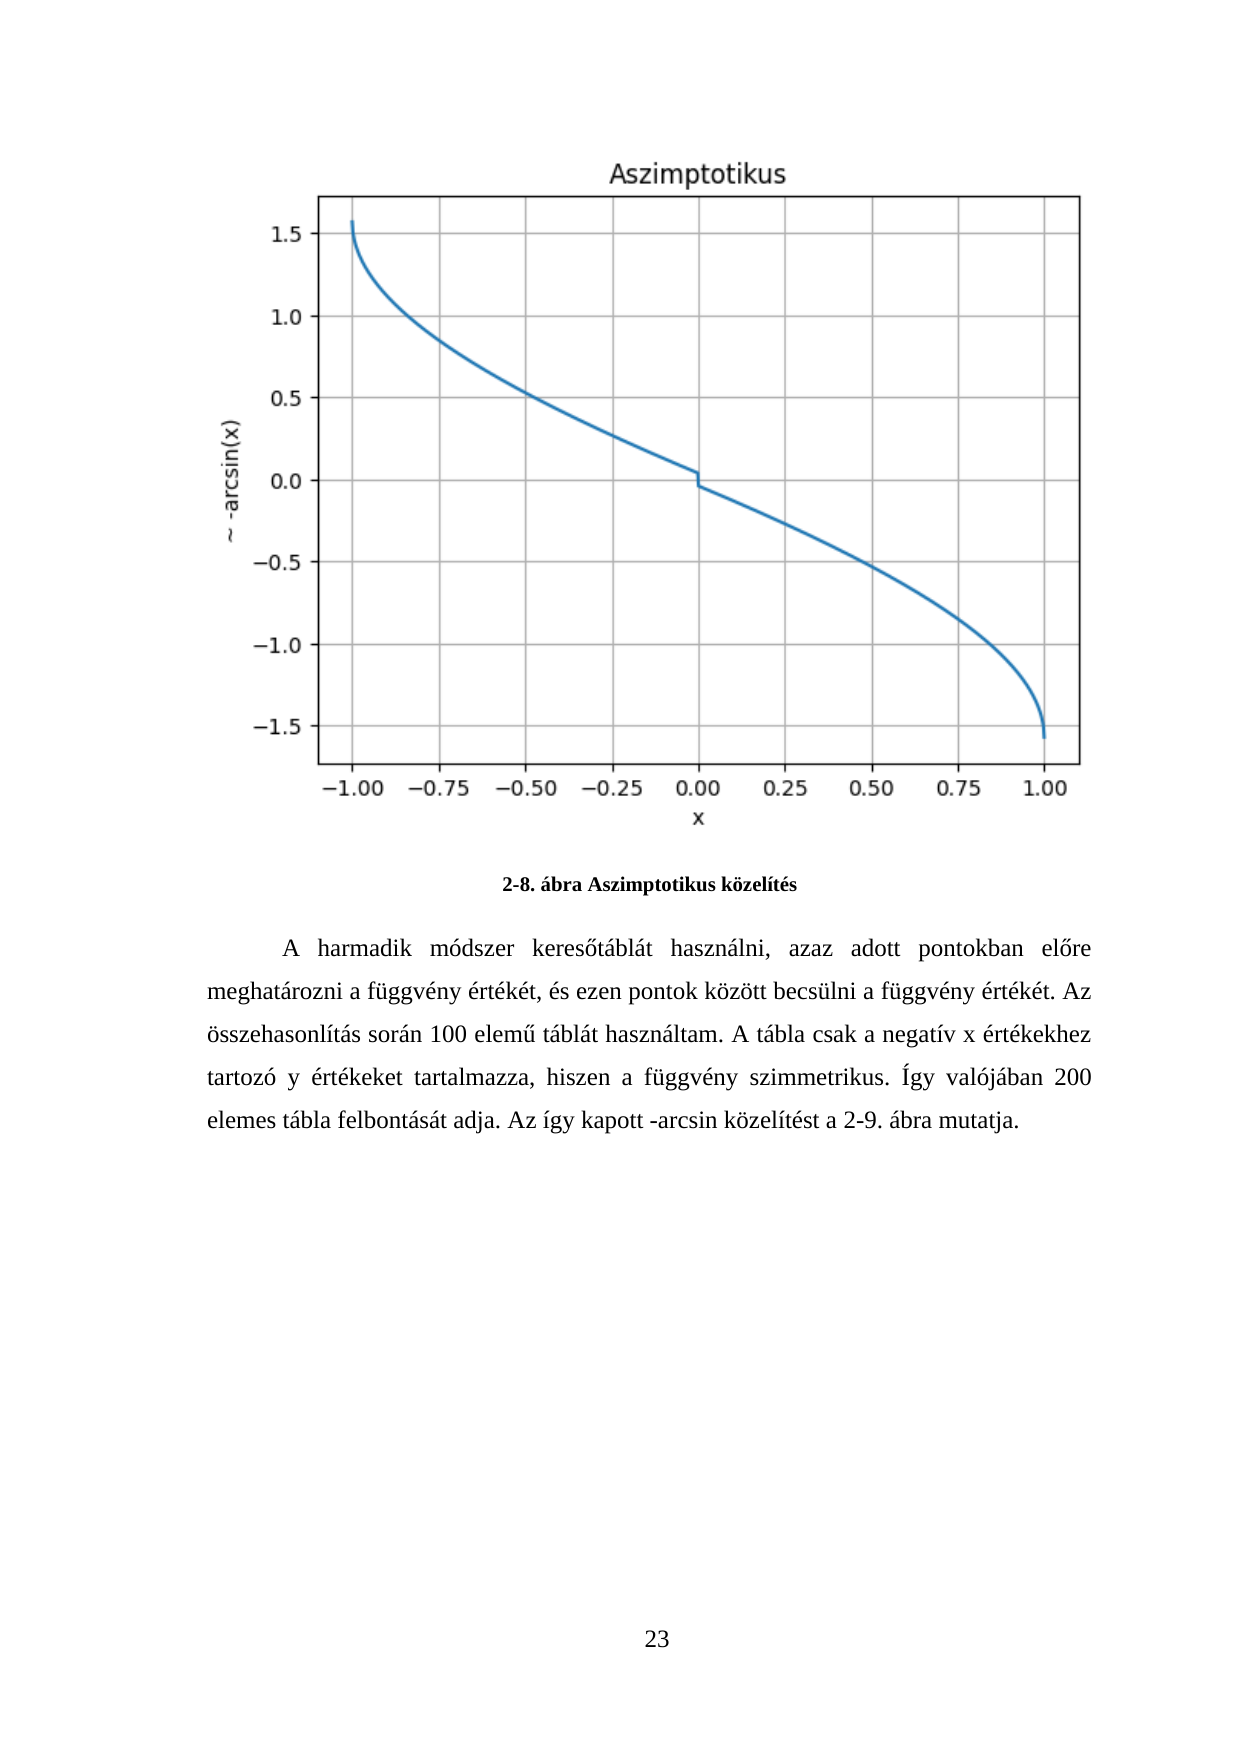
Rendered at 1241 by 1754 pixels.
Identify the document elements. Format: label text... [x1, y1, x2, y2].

picture [206, 147, 1093, 845]
